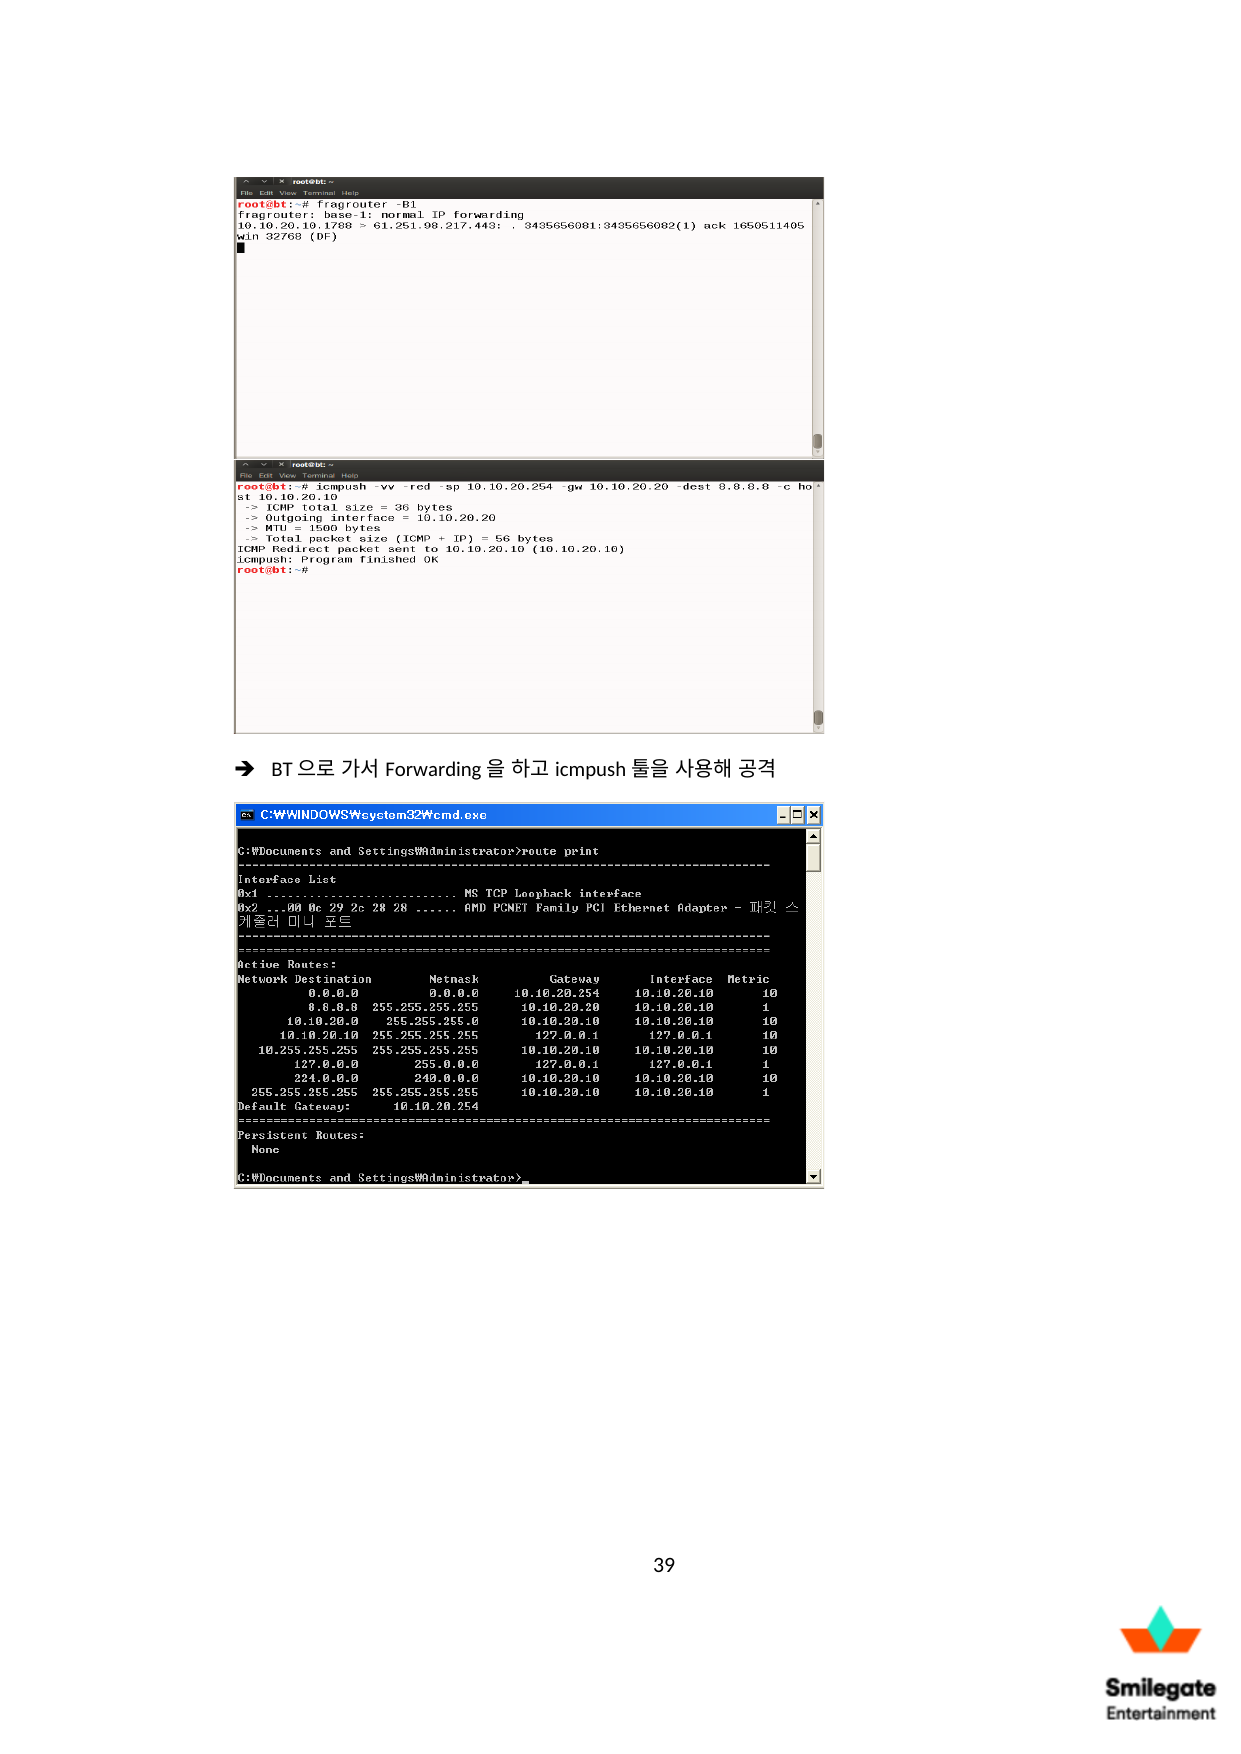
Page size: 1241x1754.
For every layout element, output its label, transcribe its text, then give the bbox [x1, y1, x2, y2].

picture [233, 801, 825, 1189]
list BT으로 가서 Forwarding을 하고 icmpush 툴을 사용해 공격 [234, 753, 1090, 783]
picture [233, 460, 825, 734]
picture [233, 177, 825, 459]
picture [1090, 1604, 1228, 1733]
